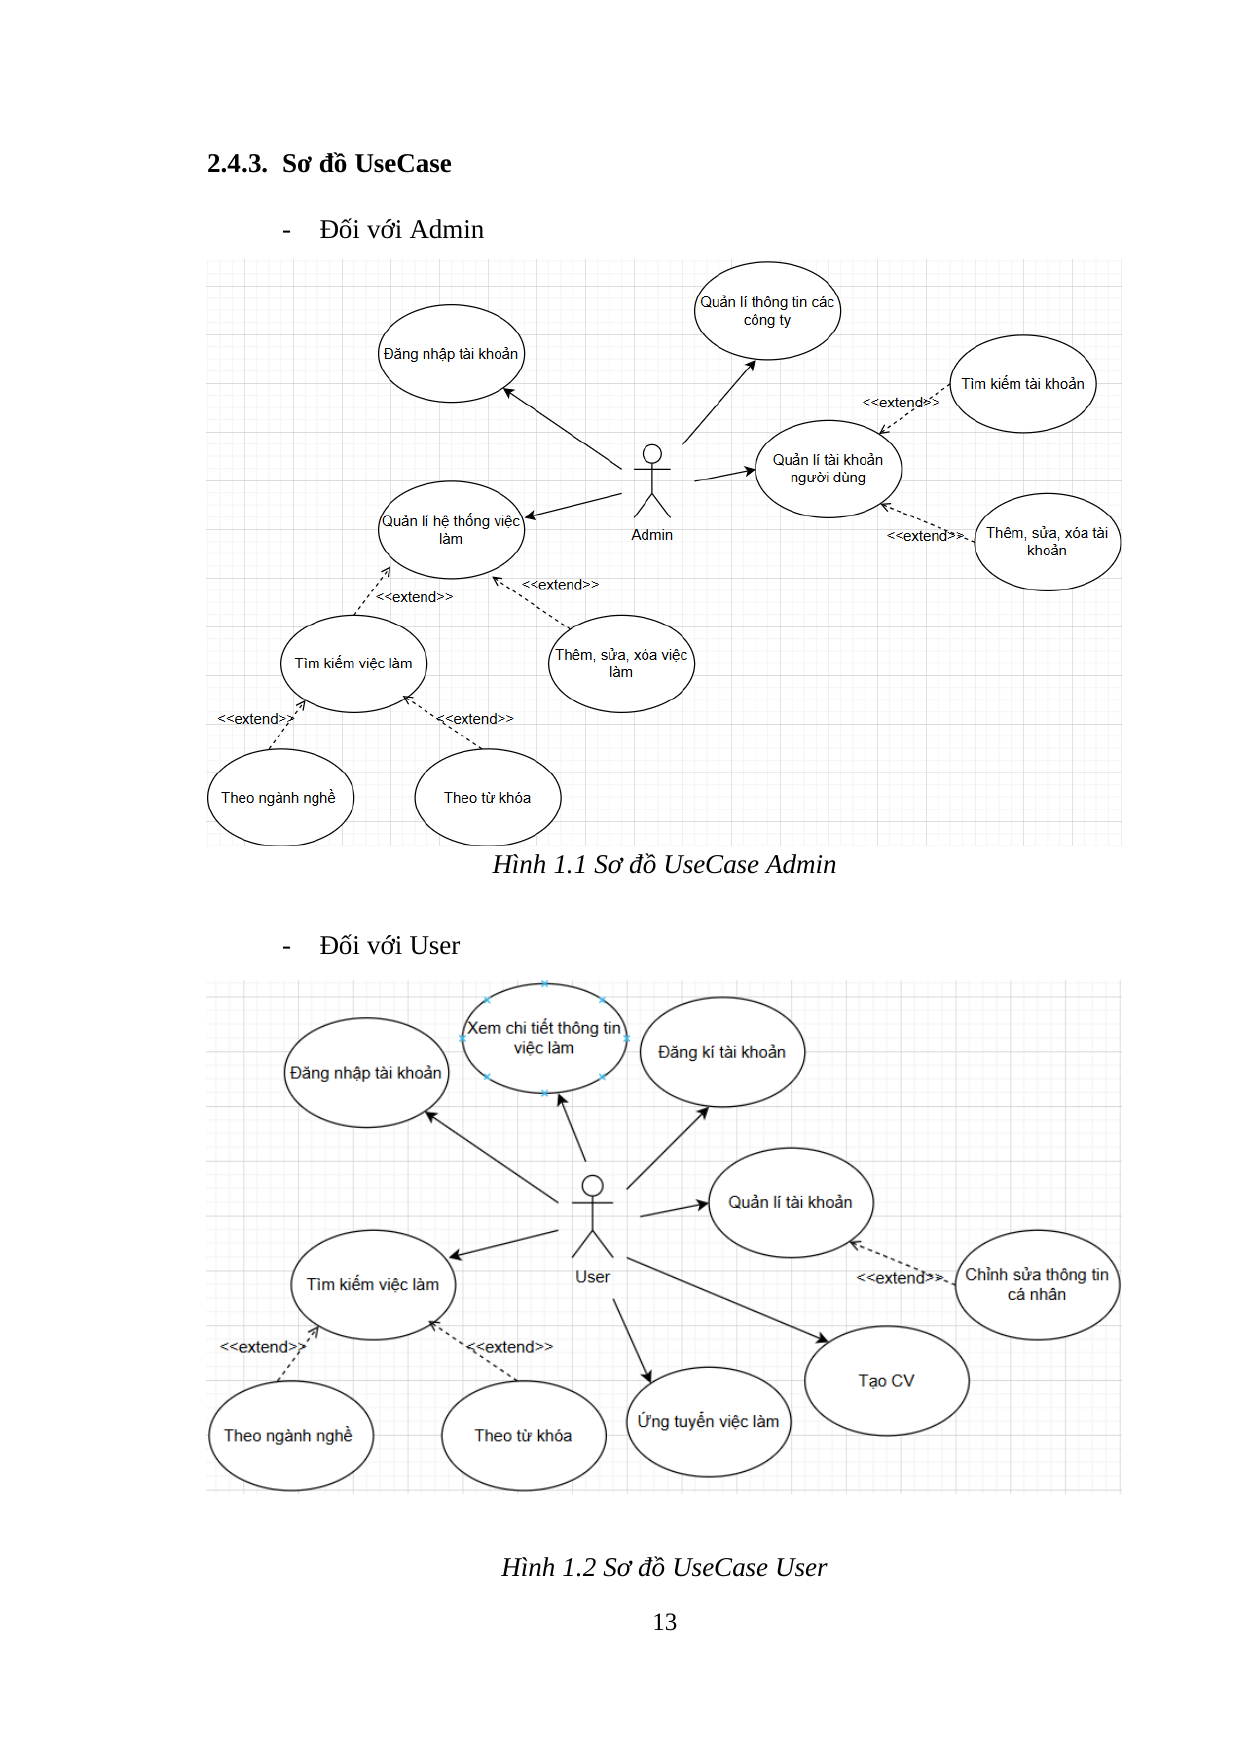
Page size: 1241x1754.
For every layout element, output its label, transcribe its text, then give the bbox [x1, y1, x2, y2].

text Hình 1.1 Sơ đồ UseCase Admin [207, 849, 1122, 880]
text Hình 1.2 Sơ đồ UseCase User [207, 1551, 1122, 1582]
picture [206, 259, 1122, 846]
list Đối với Admin [282, 213, 1122, 244]
list Đối với User [282, 929, 1122, 960]
subtitle Sơ đồ UseCase [207, 148, 1122, 179]
picture [206, 980, 1122, 1494]
